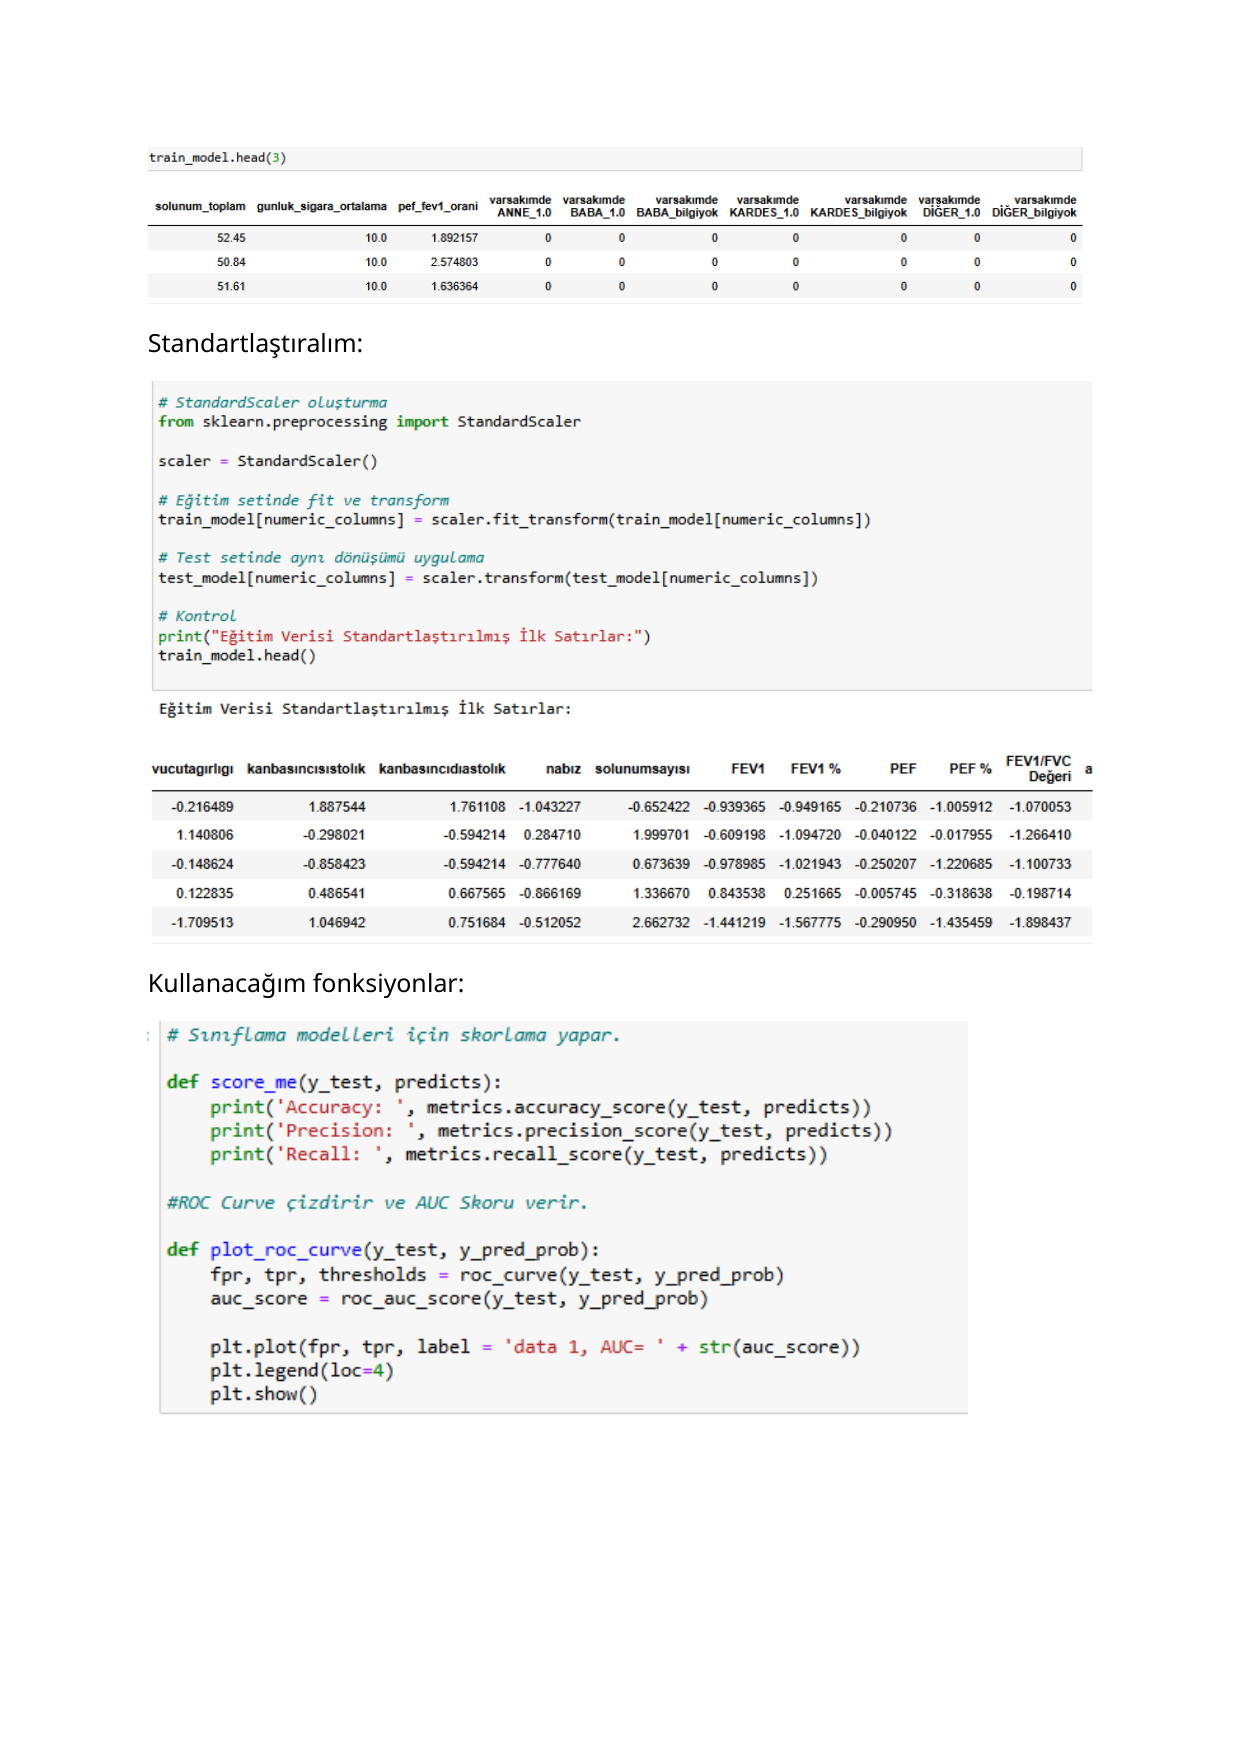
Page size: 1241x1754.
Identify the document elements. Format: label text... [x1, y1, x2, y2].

text Kullanacağım fonksiyonlar: [148, 966, 1093, 999]
picture [147, 381, 1093, 944]
picture [147, 1021, 968, 1416]
picture [147, 147, 1093, 304]
text Standartlaştıralım: [148, 325, 1093, 359]
